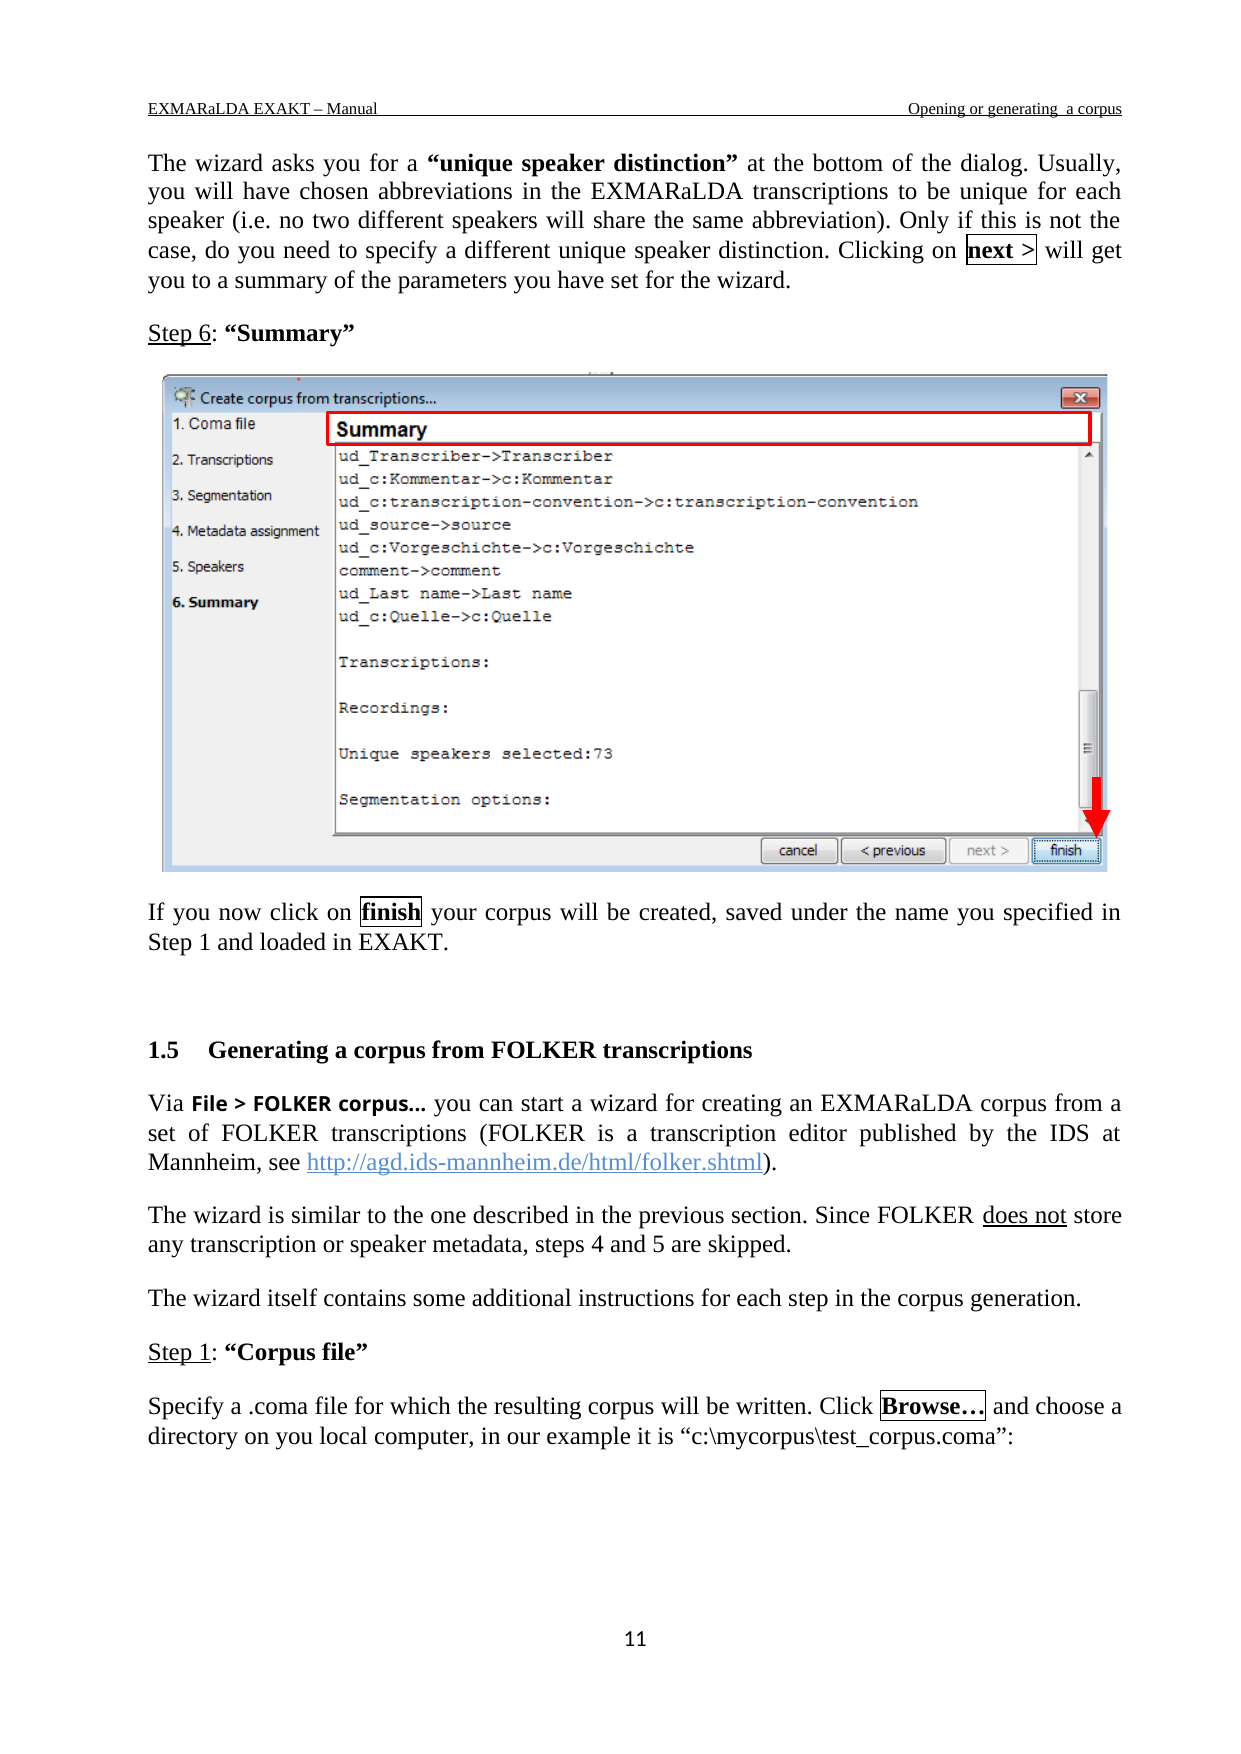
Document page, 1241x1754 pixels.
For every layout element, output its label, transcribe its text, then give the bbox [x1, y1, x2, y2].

picture [162, 372, 1108, 872]
text The wizard asks you for a “unique speaker distinction” at the bottom of the dialog. Usually, you will have chosen abbreviations in the EXMARaLDA transcriptions to be unique for each speaker (i.e. no two different speakers will share the same abbreviation). Only if this is not the case, do you need to specify a different unique speaker distinction. Clicking on next > will get you to a summary of the parameters you have set for the wizard. [148, 148, 1122, 293]
text The wizard itself contains some additional instructions for each step in the corpus generation. [148, 1283, 1122, 1312]
text Step 6: “Summary” [148, 318, 1122, 347]
text If you now click on finish your corpus will be created, saved under the name you specified in Step 1 and loaded in EXAKT. [148, 896, 1122, 956]
text The wizard is similar to the one described in the previous section. Since FOLKER does not store any transcription or speaker metadata, steps 4 and 5 are skipped. [148, 1200, 1122, 1258]
text Specify a .coma file for which the resulting corpus will be written. Click Browse… and choose a directory on you local computer, in our example it is “c:\mycorpus\test_corpus.coma”: [148, 1390, 1122, 1450]
text Step 1: “Corpus file” [148, 1337, 1122, 1365]
text Via File > FOLKER corpus... you can start a wizard for creating an EXMARaLDA corpus from a set of FOLKER transcriptions (FOLKER is a transcription editor published by the IDS at Mannheim, see http://agd.ids-mannheim.de/html/folker.shtml). [148, 1088, 1122, 1175]
subtitle Generating a corpus from FOLKER transcriptions [148, 1035, 1122, 1063]
